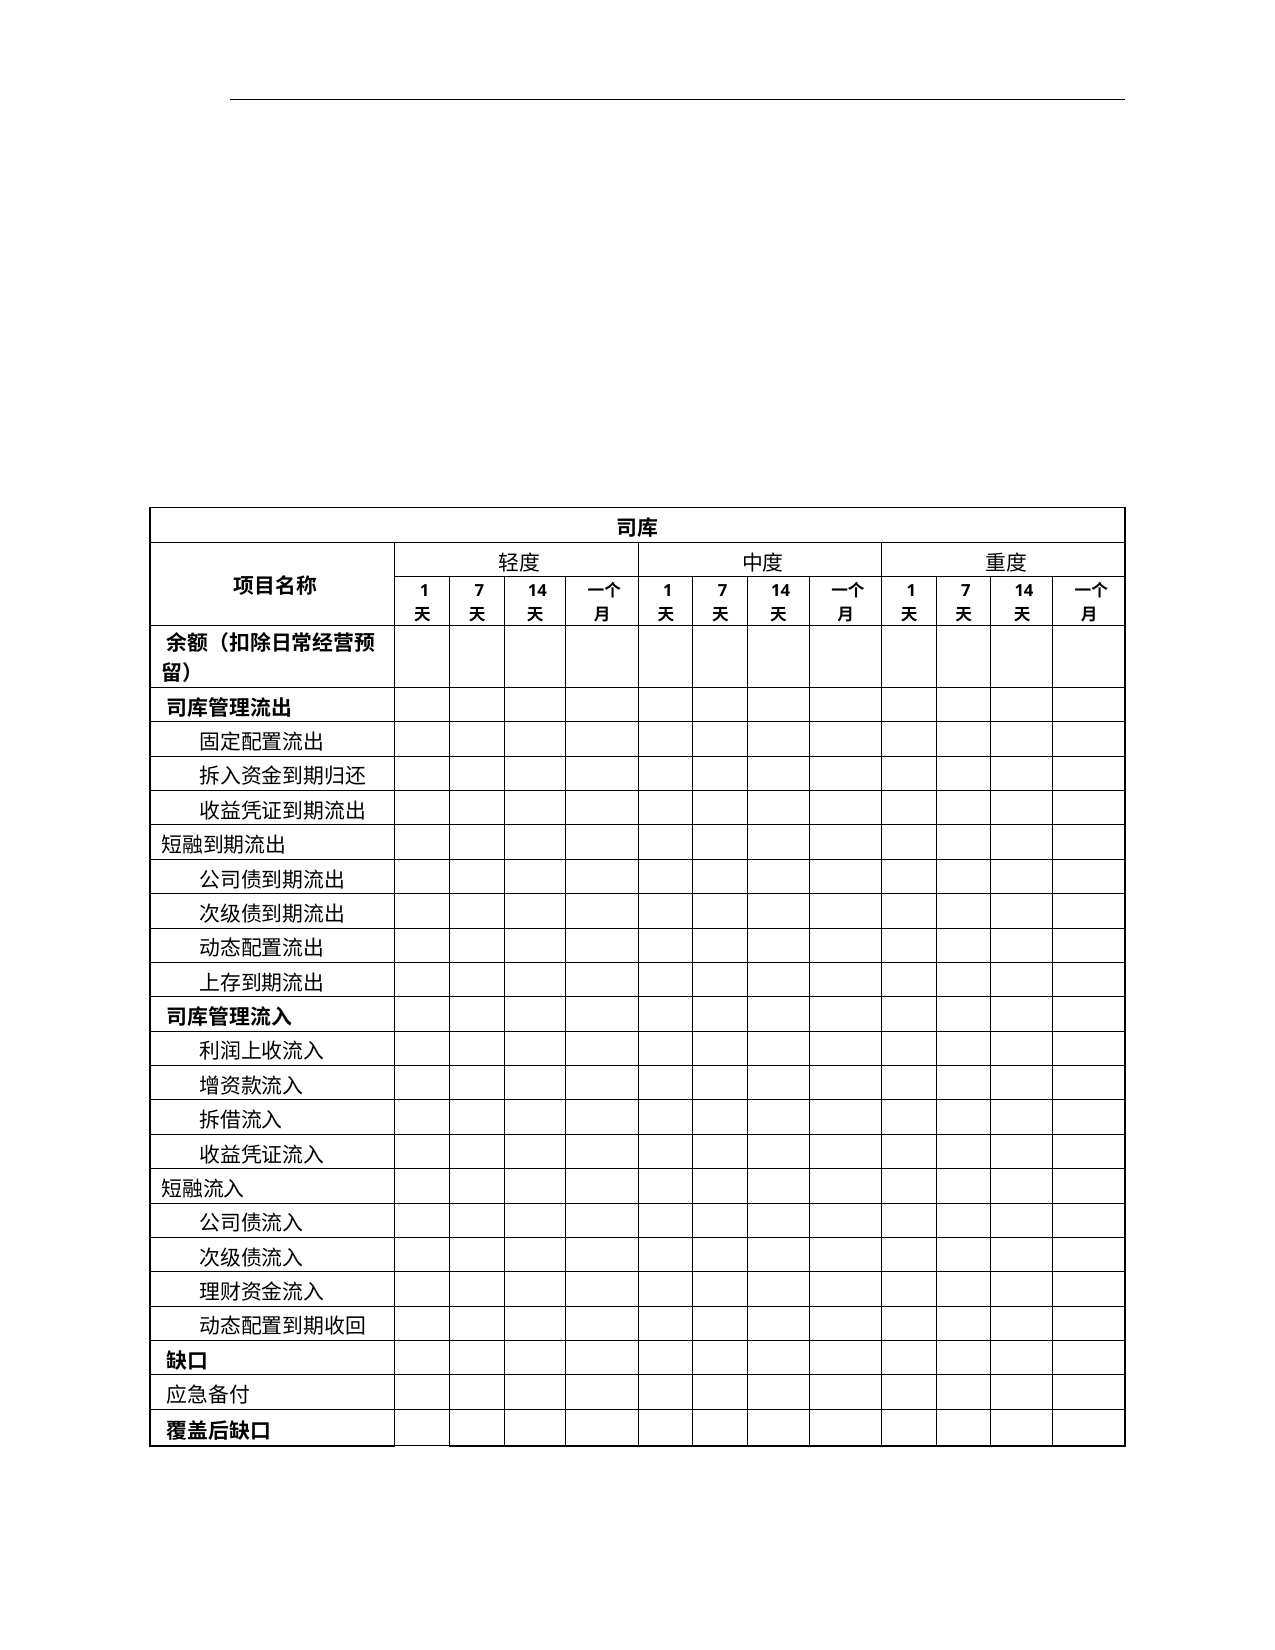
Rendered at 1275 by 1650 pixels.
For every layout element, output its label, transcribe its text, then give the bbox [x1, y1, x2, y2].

table_cell [395, 1375, 449, 1409]
table_cell 一个月 [810, 577, 881, 625]
table_cell 1天 [395, 577, 449, 625]
table_cell [450, 997, 504, 1031]
table_cell [882, 1204, 936, 1237]
table_cell 司库管理流入 [151, 997, 394, 1031]
table_cell [395, 791, 449, 824]
table_cell [810, 825, 881, 859]
table_cell [748, 1238, 809, 1271]
table_cell [639, 860, 692, 893]
table_cell [748, 1341, 809, 1374]
table_cell [639, 1238, 692, 1271]
table_cell [639, 1204, 692, 1237]
table_cell [748, 1272, 809, 1306]
table_cell [639, 1032, 692, 1065]
table_cell 应急备付 [151, 1375, 394, 1409]
table_cell [748, 963, 809, 996]
table_cell [450, 722, 504, 756]
table_cell [810, 1032, 881, 1065]
table_cell [1053, 688, 1124, 721]
table_cell [693, 1238, 747, 1271]
table_cell [748, 722, 809, 756]
table_cell [882, 997, 936, 1031]
table_cell [693, 963, 747, 996]
table_cell [991, 1375, 1052, 1409]
table_cell [882, 860, 936, 893]
table_cell [882, 1341, 936, 1374]
table_cell [810, 1204, 881, 1237]
table_cell [566, 825, 638, 859]
table_cell [505, 1169, 565, 1202]
table_cell [693, 626, 747, 687]
table_cell [395, 722, 449, 756]
table_cell [882, 757, 936, 790]
table_cell [395, 1032, 449, 1065]
table_cell [991, 722, 1052, 756]
table_cell 收益凭证流入 [151, 1135, 394, 1168]
table_cell [882, 929, 936, 962]
table_cell [937, 791, 990, 824]
table_cell [395, 688, 449, 721]
table_cell [937, 1272, 990, 1306]
table_cell [395, 1169, 449, 1202]
table_cell [505, 1032, 565, 1065]
table_header 司库 [151, 508, 1124, 542]
table_cell [991, 997, 1052, 1031]
table_cell [937, 929, 990, 962]
table_cell [450, 1032, 504, 1065]
table_cell [639, 1100, 692, 1134]
table_cell [639, 722, 692, 756]
table_cell [693, 791, 747, 824]
table_cell [1053, 791, 1124, 824]
table_cell [505, 894, 565, 927]
table_cell [450, 825, 504, 859]
table_cell [505, 997, 565, 1031]
table_cell [450, 1066, 504, 1099]
table_cell [937, 1169, 990, 1202]
table_cell [639, 1135, 692, 1168]
table_cell [693, 1066, 747, 1099]
table_cell [882, 963, 936, 996]
table_cell [1053, 1341, 1124, 1374]
table_cell [450, 1272, 504, 1306]
table_cell [991, 757, 1052, 790]
table_cell [450, 626, 504, 687]
table_cell [748, 894, 809, 927]
table_cell [566, 1238, 638, 1271]
table_cell [639, 1169, 692, 1202]
table_cell [450, 1410, 504, 1445]
table_cell [810, 722, 881, 756]
table_cell [991, 894, 1052, 927]
table_cell [505, 1066, 565, 1099]
table_cell [450, 1341, 504, 1374]
table_cell [810, 1066, 881, 1099]
table_cell 固定配置流出 [151, 722, 394, 756]
table_cell [991, 1100, 1052, 1134]
table_cell [395, 626, 449, 687]
table_cell [991, 1032, 1052, 1065]
table_cell [505, 722, 565, 756]
table_cell [693, 1032, 747, 1065]
table_cell [450, 1100, 504, 1134]
table_cell [810, 757, 881, 790]
table_cell [639, 791, 692, 824]
table_cell [450, 1169, 504, 1202]
table_cell [693, 1100, 747, 1134]
table_cell [566, 688, 638, 721]
table_cell 余额（扣除日常经营预留） [151, 626, 394, 687]
table_cell [505, 626, 565, 687]
table_cell [566, 1307, 638, 1340]
table_cell [505, 1272, 565, 1306]
table_cell [693, 825, 747, 859]
table_cell [748, 860, 809, 893]
table_cell [748, 929, 809, 962]
table_cell [748, 626, 809, 687]
table_cell 理财资金流入 [151, 1272, 394, 1306]
table_cell [748, 1066, 809, 1099]
table_cell [882, 1307, 936, 1340]
table_cell [882, 1410, 936, 1445]
table_cell 短融流入 [151, 1169, 394, 1202]
table_cell [810, 1238, 881, 1271]
table_cell [1053, 1410, 1124, 1445]
table_cell [693, 1204, 747, 1237]
table_cell [693, 1341, 747, 1374]
table_cell [566, 1375, 638, 1409]
table_cell [748, 825, 809, 859]
table_cell [937, 1066, 990, 1099]
table_cell [566, 722, 638, 756]
table_cell 一个月 [566, 577, 638, 625]
table_cell [505, 688, 565, 721]
table_cell [1053, 1135, 1124, 1168]
table_cell [693, 1307, 747, 1340]
table_cell [1053, 1204, 1124, 1237]
table_cell [450, 894, 504, 927]
table_cell [693, 860, 747, 893]
table_cell [810, 626, 881, 687]
table_cell [639, 894, 692, 927]
table_cell 次级债流入 [151, 1238, 394, 1271]
table_cell [395, 1066, 449, 1099]
table_cell [937, 722, 990, 756]
table_cell [566, 1341, 638, 1374]
table_cell [450, 1238, 504, 1271]
table_cell [566, 791, 638, 824]
table_cell [937, 1204, 990, 1237]
table_cell 利润上收流入 [151, 1032, 394, 1065]
table_cell 动态配置到期收回 [151, 1307, 394, 1340]
table_cell [566, 1135, 638, 1168]
table_cell [991, 1169, 1052, 1202]
table_cell [566, 1410, 638, 1445]
table_cell 上存到期流出 [151, 963, 394, 996]
table_cell [639, 1341, 692, 1374]
table_cell [882, 688, 936, 721]
table_cell [748, 1032, 809, 1065]
table_cell 1天 [639, 577, 692, 625]
table_cell [810, 1272, 881, 1306]
table_cell [693, 722, 747, 756]
table_cell [882, 1375, 936, 1409]
table_cell [882, 1100, 936, 1134]
table_cell [639, 825, 692, 859]
table_cell [566, 626, 638, 687]
table_cell [450, 963, 504, 996]
table_cell [937, 1375, 990, 1409]
table_cell [937, 688, 990, 721]
table_cell [748, 1307, 809, 1340]
table_cell [566, 1100, 638, 1134]
table_cell [505, 1238, 565, 1271]
table_cell [450, 1135, 504, 1168]
table_cell [639, 626, 692, 687]
table_cell [395, 1341, 449, 1374]
table_cell [991, 1066, 1052, 1099]
table_cell 覆盖后缺口 [151, 1410, 394, 1445]
table_cell [937, 1410, 990, 1445]
table_cell [1053, 1169, 1124, 1202]
table_cell [395, 860, 449, 893]
table_cell [882, 1238, 936, 1271]
table_cell [693, 1169, 747, 1202]
table_cell [566, 1032, 638, 1065]
table_cell [1053, 1375, 1124, 1409]
table_cell [395, 894, 449, 927]
table_cell [566, 997, 638, 1031]
table_cell [810, 860, 881, 893]
table_cell [810, 997, 881, 1031]
table_cell [882, 626, 936, 687]
table_cell [810, 791, 881, 824]
table_cell [450, 791, 504, 824]
table_cell [991, 1135, 1052, 1168]
table_cell [566, 929, 638, 962]
table_cell [505, 757, 565, 790]
table_cell [693, 1375, 747, 1409]
table_cell [991, 963, 1052, 996]
table_cell [810, 1341, 881, 1374]
table_cell [505, 825, 565, 859]
table_cell [991, 860, 1052, 893]
table_cell [639, 688, 692, 721]
table_cell [395, 1410, 449, 1445]
table_cell 收益凭证到期流出 [151, 791, 394, 824]
table_cell [566, 1066, 638, 1099]
table_cell [882, 1272, 936, 1306]
table_cell [505, 860, 565, 893]
table_cell [566, 1169, 638, 1202]
table_cell [882, 1135, 936, 1168]
table_cell [937, 1032, 990, 1065]
table_cell [937, 963, 990, 996]
table_cell [693, 757, 747, 790]
table_cell [566, 757, 638, 790]
table_cell [395, 1204, 449, 1237]
table_cell [639, 997, 692, 1031]
table_cell [395, 929, 449, 962]
table_cell [639, 929, 692, 962]
table_cell 拆入资金到期归还 [151, 757, 394, 790]
table_cell 项目名称 [151, 543, 394, 625]
table_cell [566, 1272, 638, 1306]
table_cell [505, 929, 565, 962]
table_cell [1053, 1238, 1124, 1271]
table_cell [810, 963, 881, 996]
table_cell [748, 1410, 809, 1445]
table_cell [505, 1341, 565, 1374]
table_cell 14天 [748, 577, 809, 625]
table_cell [882, 1066, 936, 1099]
table_cell 短融到期流出 [151, 825, 394, 859]
table_cell [1053, 1100, 1124, 1134]
table_cell [639, 757, 692, 790]
table_cell [810, 1100, 881, 1134]
table_cell [693, 997, 747, 1031]
table_cell [1053, 860, 1124, 893]
table_cell [937, 825, 990, 859]
table_cell 重度 [882, 543, 1124, 576]
table_cell [395, 997, 449, 1031]
table_cell 增资款流入 [151, 1066, 394, 1099]
table_cell [566, 1204, 638, 1237]
table_cell [882, 894, 936, 927]
table_cell [505, 1204, 565, 1237]
table_cell [937, 1238, 990, 1271]
table_cell [1053, 963, 1124, 996]
table_cell [748, 1169, 809, 1202]
table_cell 轻度 [395, 543, 638, 576]
table_cell 拆借流入 [151, 1100, 394, 1134]
table_cell [1053, 1032, 1124, 1065]
table_cell [566, 860, 638, 893]
table_cell 1天 [882, 577, 936, 625]
table_cell [639, 1066, 692, 1099]
table_cell [748, 1204, 809, 1237]
table_cell 公司债流入 [151, 1204, 394, 1237]
table_cell [748, 1135, 809, 1168]
table_cell 司库管理流出 [151, 688, 394, 721]
table_cell [505, 1135, 565, 1168]
table_cell [937, 894, 990, 927]
table_cell [639, 963, 692, 996]
table_cell [748, 688, 809, 721]
table_cell 动态配置流出 [151, 929, 394, 962]
table_cell [748, 1375, 809, 1409]
table_cell [882, 722, 936, 756]
table_cell [937, 1307, 990, 1340]
table_cell 14天 [991, 577, 1052, 625]
table_cell [639, 1272, 692, 1306]
table_cell 14天 [505, 577, 565, 625]
table_cell 中度 [639, 543, 881, 576]
table_cell [991, 1272, 1052, 1306]
table_cell [1053, 1066, 1124, 1099]
table_cell [693, 1410, 747, 1445]
table_cell [937, 860, 990, 893]
table_cell [693, 1272, 747, 1306]
table_cell [810, 894, 881, 927]
table_cell [748, 997, 809, 1031]
table_cell [882, 1032, 936, 1065]
table_cell [810, 1135, 881, 1168]
table_cell [748, 1100, 809, 1134]
table_cell [882, 825, 936, 859]
table_cell [991, 1307, 1052, 1340]
table_cell [882, 1169, 936, 1202]
table_cell [1053, 825, 1124, 859]
table_cell [937, 1341, 990, 1374]
table_cell [937, 757, 990, 790]
table_cell [505, 1100, 565, 1134]
table_cell [810, 1410, 881, 1445]
table_cell [1053, 722, 1124, 756]
table_cell [566, 963, 638, 996]
table_cell [1053, 757, 1124, 790]
table_cell [395, 1307, 449, 1340]
table_cell [505, 1375, 565, 1409]
table_cell [450, 1375, 504, 1409]
table_cell 一个月 [1053, 577, 1124, 625]
table_cell [450, 929, 504, 962]
table_cell [693, 1135, 747, 1168]
table_cell 缺口 [151, 1341, 394, 1374]
table_cell [395, 1100, 449, 1134]
table_cell [450, 860, 504, 893]
table_cell [991, 1410, 1052, 1445]
table_cell [505, 963, 565, 996]
table_cell [991, 825, 1052, 859]
table_cell 7天 [937, 577, 990, 625]
table_cell [810, 1307, 881, 1340]
table_cell [748, 757, 809, 790]
table_cell [639, 1375, 692, 1409]
table_cell [450, 1204, 504, 1237]
table_cell [450, 757, 504, 790]
table_cell [882, 791, 936, 824]
table_cell [937, 626, 990, 687]
table_cell 7天 [450, 577, 504, 625]
table_cell [991, 626, 1052, 687]
table_cell [693, 894, 747, 927]
table_cell 公司债到期流出 [151, 860, 394, 893]
table_cell [505, 1307, 565, 1340]
table_cell [991, 688, 1052, 721]
table_cell 次级债到期流出 [151, 894, 394, 927]
table_cell [937, 1100, 990, 1134]
table_cell [1053, 626, 1124, 687]
table_cell [505, 791, 565, 824]
table_cell [395, 1272, 449, 1306]
table_cell [810, 688, 881, 721]
table_cell [693, 688, 747, 721]
table_cell [395, 1238, 449, 1271]
table_cell [395, 963, 449, 996]
table_cell [693, 929, 747, 962]
table_cell [991, 791, 1052, 824]
table_cell [395, 1135, 449, 1168]
table_cell [1053, 997, 1124, 1031]
table_cell [748, 791, 809, 824]
table_cell [1053, 1307, 1124, 1340]
table_cell [810, 1169, 881, 1202]
table_cell [395, 757, 449, 790]
table_cell [505, 1410, 565, 1445]
table_cell 7天 [693, 577, 747, 625]
table_cell [991, 1341, 1052, 1374]
table_cell [1053, 894, 1124, 927]
table_cell [1053, 929, 1124, 962]
table_cell [991, 1238, 1052, 1271]
table_cell [991, 929, 1052, 962]
table_cell [937, 1135, 990, 1168]
table_cell [1053, 1272, 1124, 1306]
table_cell [566, 894, 638, 927]
table_cell [810, 929, 881, 962]
table_cell [639, 1307, 692, 1340]
table_cell [937, 997, 990, 1031]
table_cell [810, 1375, 881, 1409]
table_cell [450, 688, 504, 721]
table_cell [450, 1307, 504, 1340]
table_cell [639, 1410, 692, 1445]
table_cell [991, 1204, 1052, 1237]
table_cell [395, 825, 449, 859]
